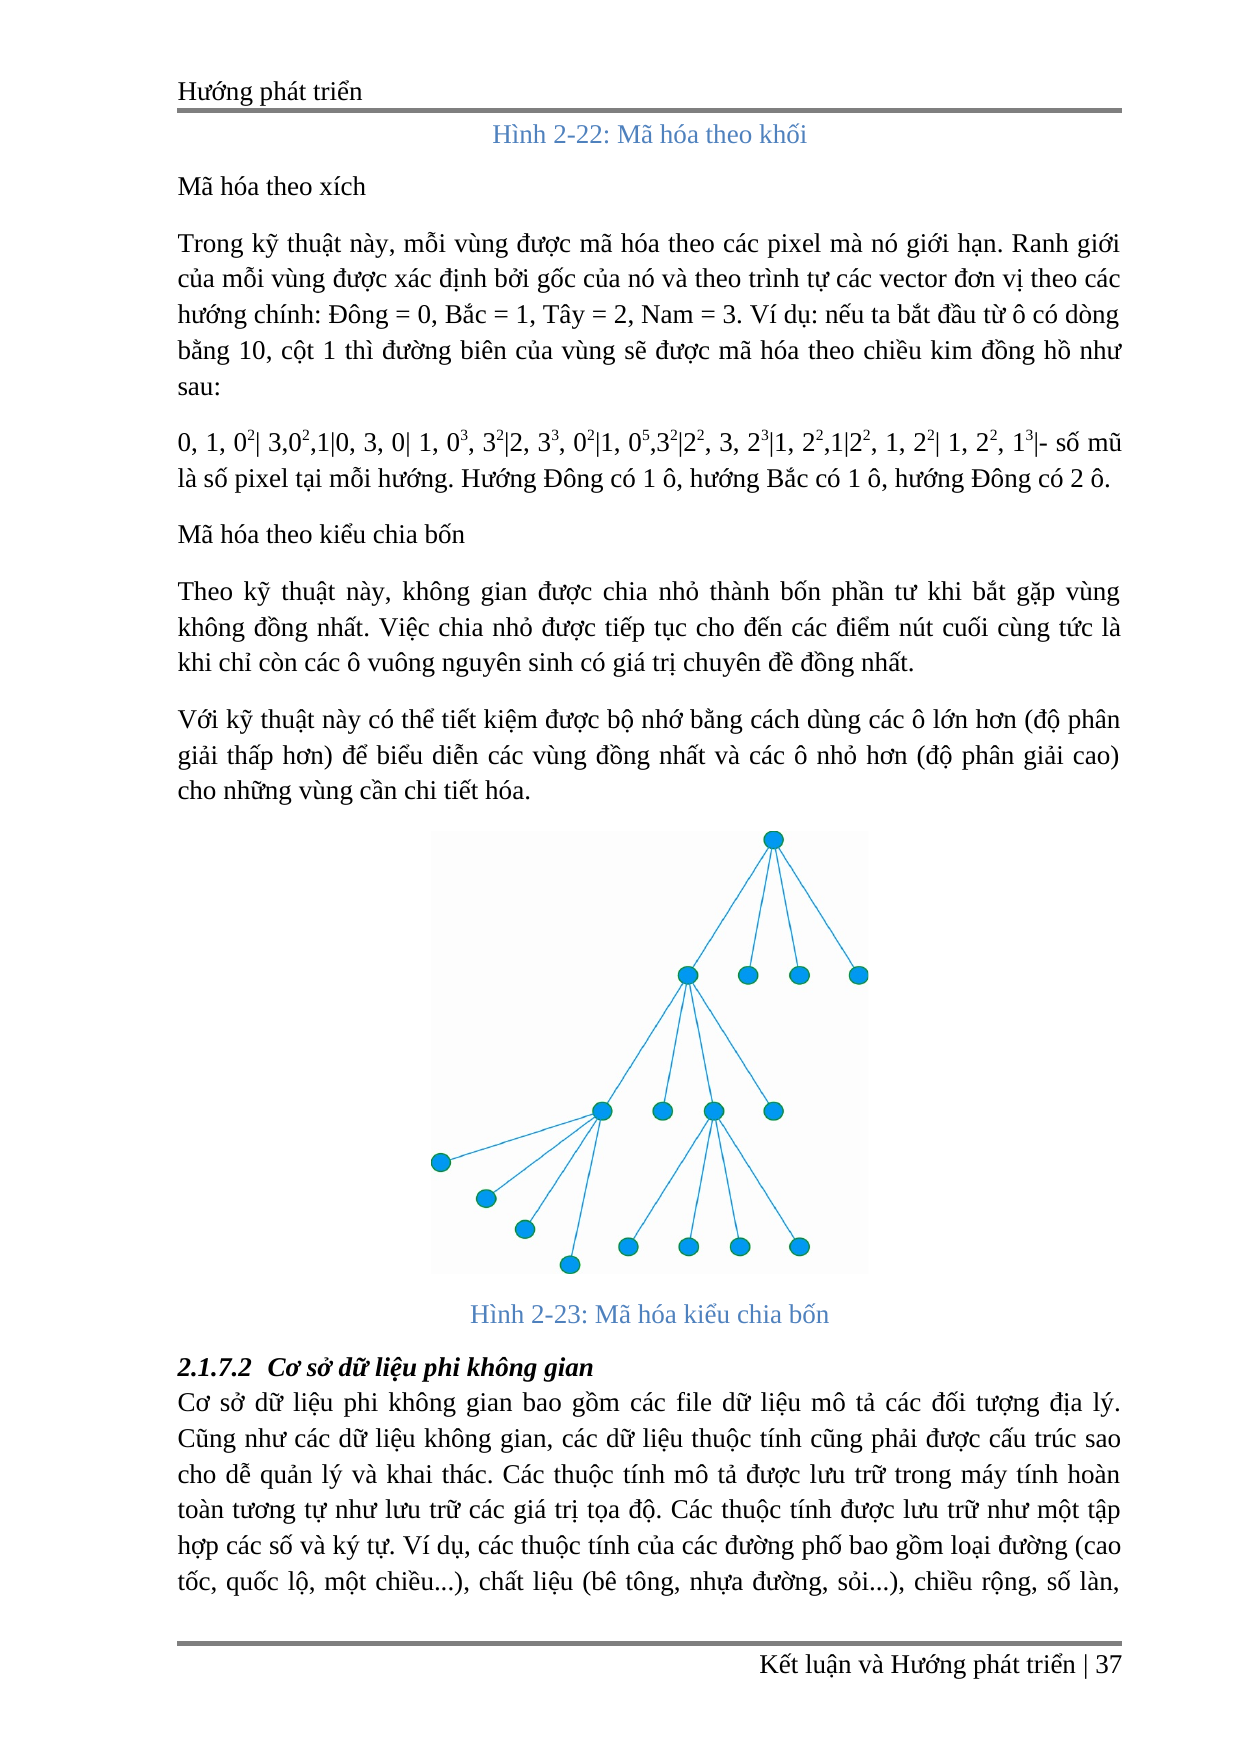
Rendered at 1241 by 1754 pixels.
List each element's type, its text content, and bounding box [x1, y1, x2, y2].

text Mã hóa theo xích [177, 170, 1122, 201]
text 0, 1, 02| 3,02,1|0, 3, 0| 1, 03, 32|2, 33, 02|1, 05,32|22, 3, 23|1, 22,1|22, 1, 22| 1, 22, 13|- số mũ là số pixel tại mỗi hướng. Hướng Đông có 1 ô, hướng Bắc có 1 ô, hướng Đông có 2 ô. [177, 426, 1122, 493]
text Hình -: Mã hóa theo khối [177, 118, 1122, 149]
subtitle Cơ sở dữ liệu phi không gian [177, 1351, 1122, 1382]
text Hình -: Mã hóa kiểu chia bốn [177, 1299, 1122, 1330]
text Theo kỹ thuật này, không gian được chia nhỏ thành bốn phần tư khi bắt gặp vùng không đồng nhất. Việc chia nhỏ được tiếp tục cho đến các điểm nút cuối cùng tức là khi chỉ còn các ô vuông nguyên sinh có giá trị chuyên đề đồng nhất. [177, 575, 1122, 678]
picture [431, 831, 869, 1274]
text Trong kỹ thuật này, mỗi vùng được mã hóa theo các pixel mà nó giới hạn. Ranh giới của mỗi vùng được xác định bởi gốc của nó và theo trình tự các vector đơn vị theo các hướng chính: Đông = 0, Bắc = 1, Tây = 2, Nam = 3. Ví dụ: nếu ta bắt đầu từ ô có dòng bằng 10, cột 1 thì đường biên của vùng sẽ được mã hóa theo chiều kim đồng hồ như sau: [177, 227, 1122, 401]
picture [768, 834, 779, 845]
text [177, 1386, 1122, 1596]
text Với kỹ thuật này có thể tiết kiệm được bộ nhớ bằng cách dùng các ô lớn hơn (độ phân giải thấp hơn) để biểu diễn các vùng đồng nhất và các ô nhỏ hơn (độ phân giải cao) cho những vùng cần chi tiết hóa. [177, 703, 1122, 806]
text Mã hóa theo kiểu chia bốn [177, 518, 1122, 549]
